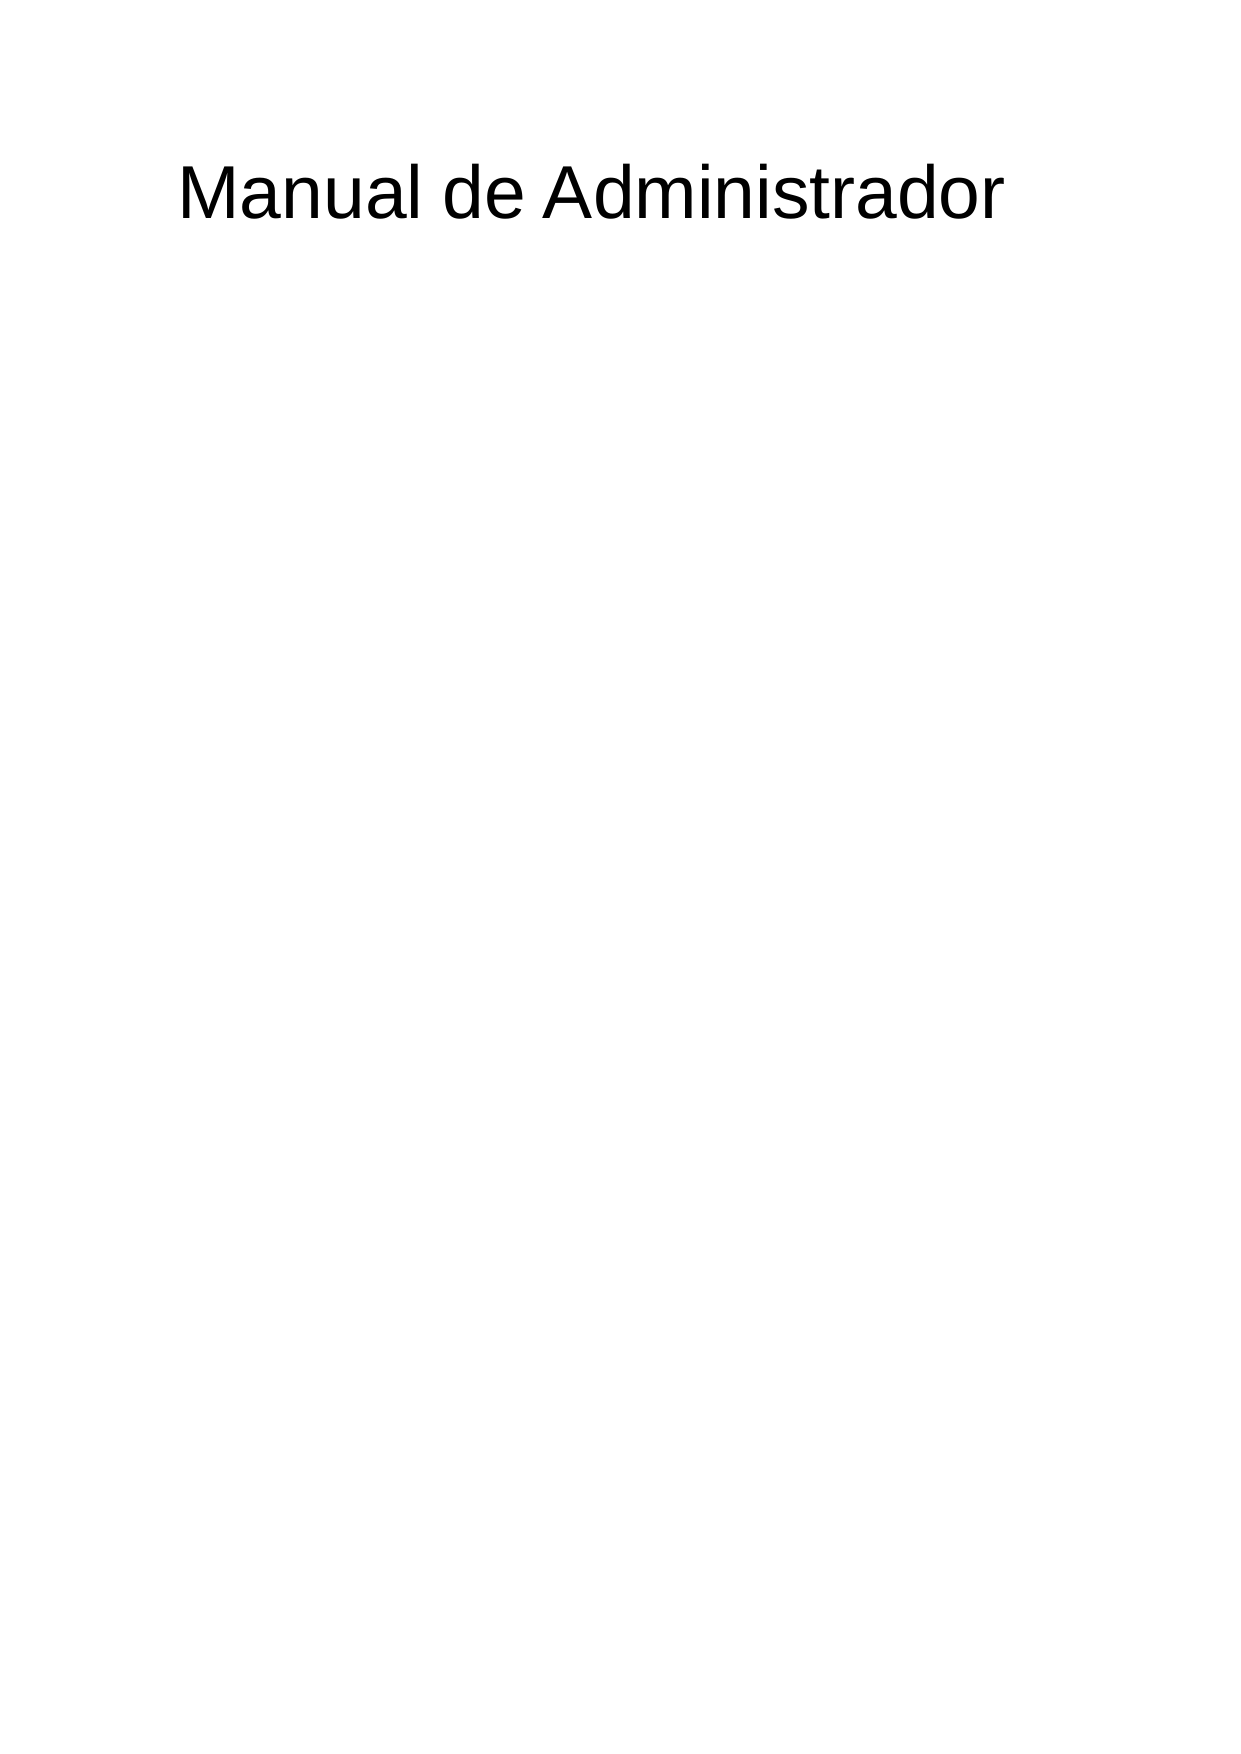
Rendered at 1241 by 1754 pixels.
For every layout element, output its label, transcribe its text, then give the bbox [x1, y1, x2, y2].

text Manual de Administrador [177, 148, 1063, 234]
